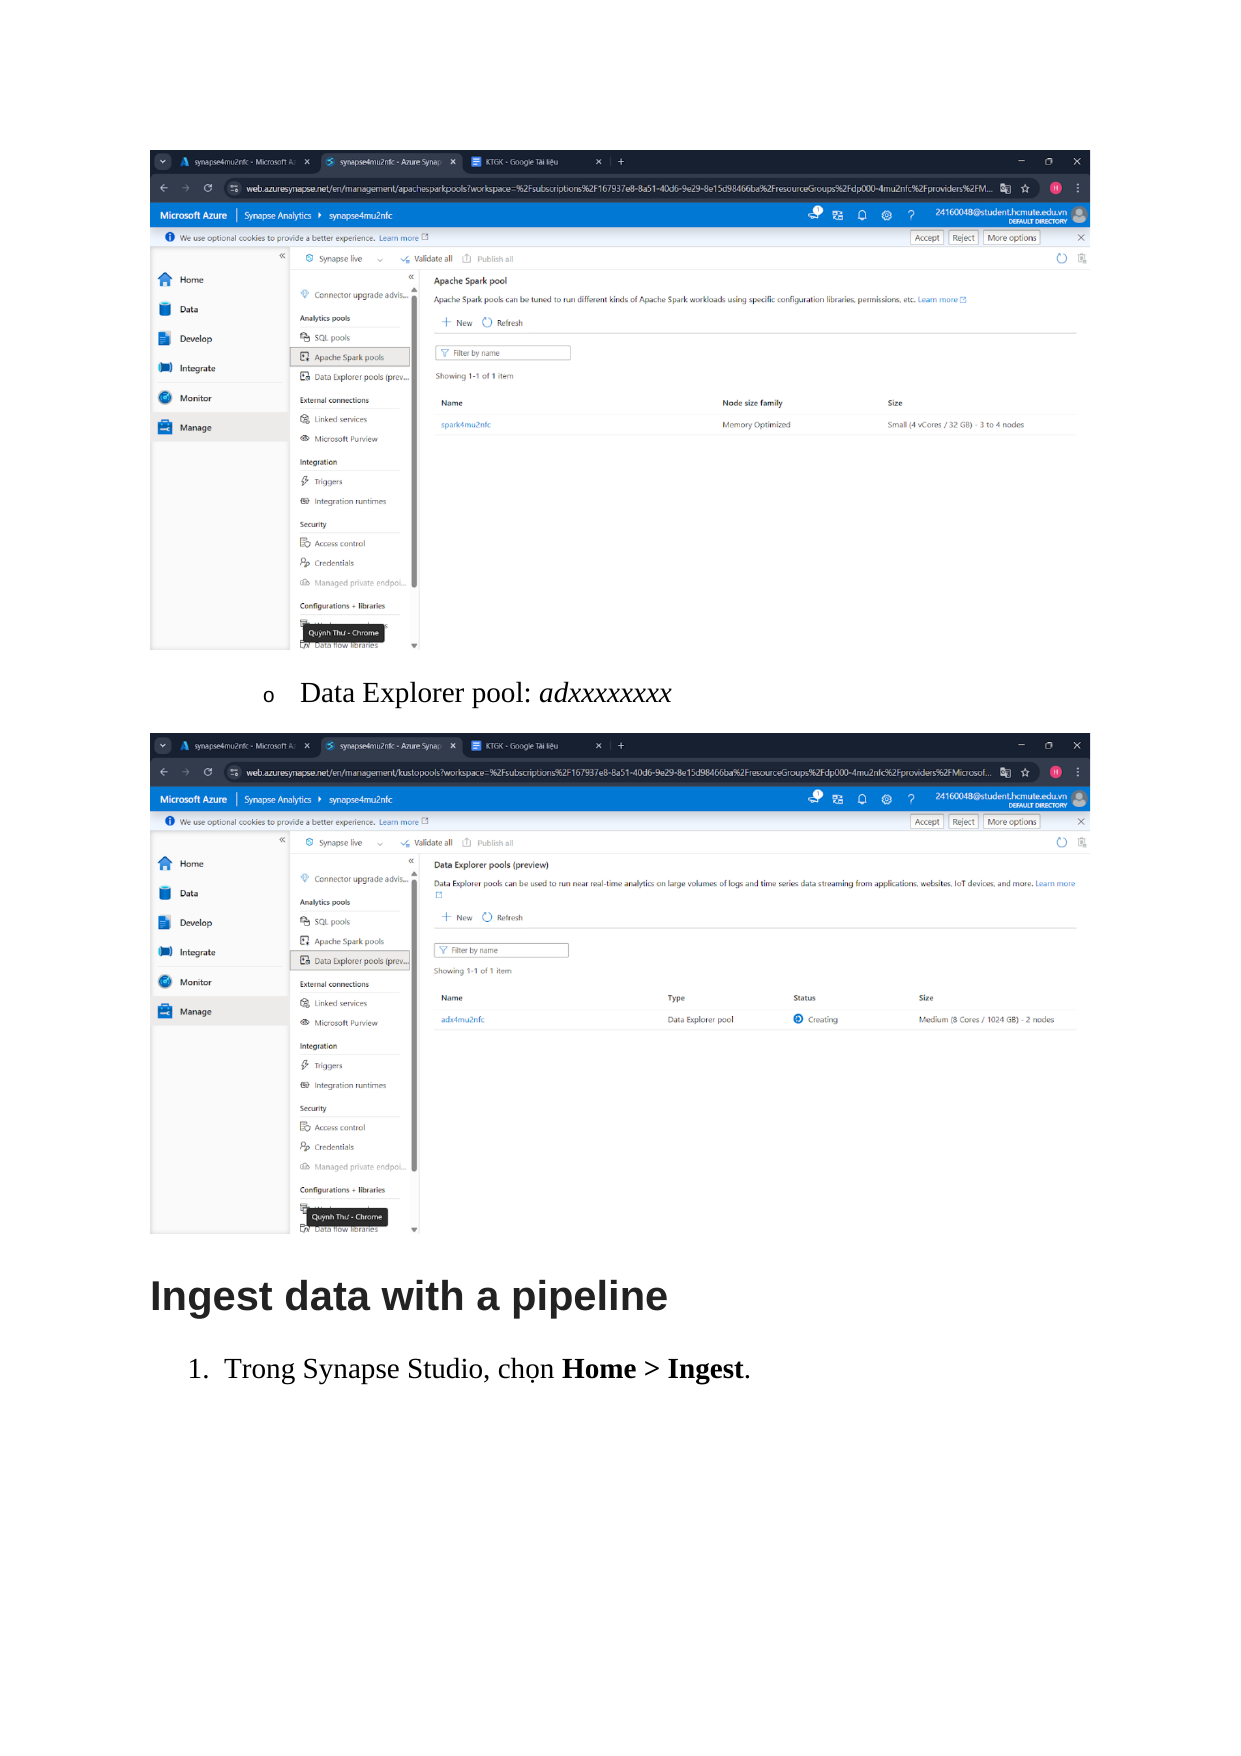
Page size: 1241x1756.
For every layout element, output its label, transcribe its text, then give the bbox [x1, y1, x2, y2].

picture [150, 733, 1091, 1234]
subtitle Ingest data with a pipeline [150, 1271, 1090, 1319]
text 1. Trong Synapse Studio, chọn Home > Ingest. [187, 1351, 1090, 1385]
list Data Explorer pool: adxxxxxxxx [262, 675, 1090, 708]
picture [150, 150, 1091, 650]
